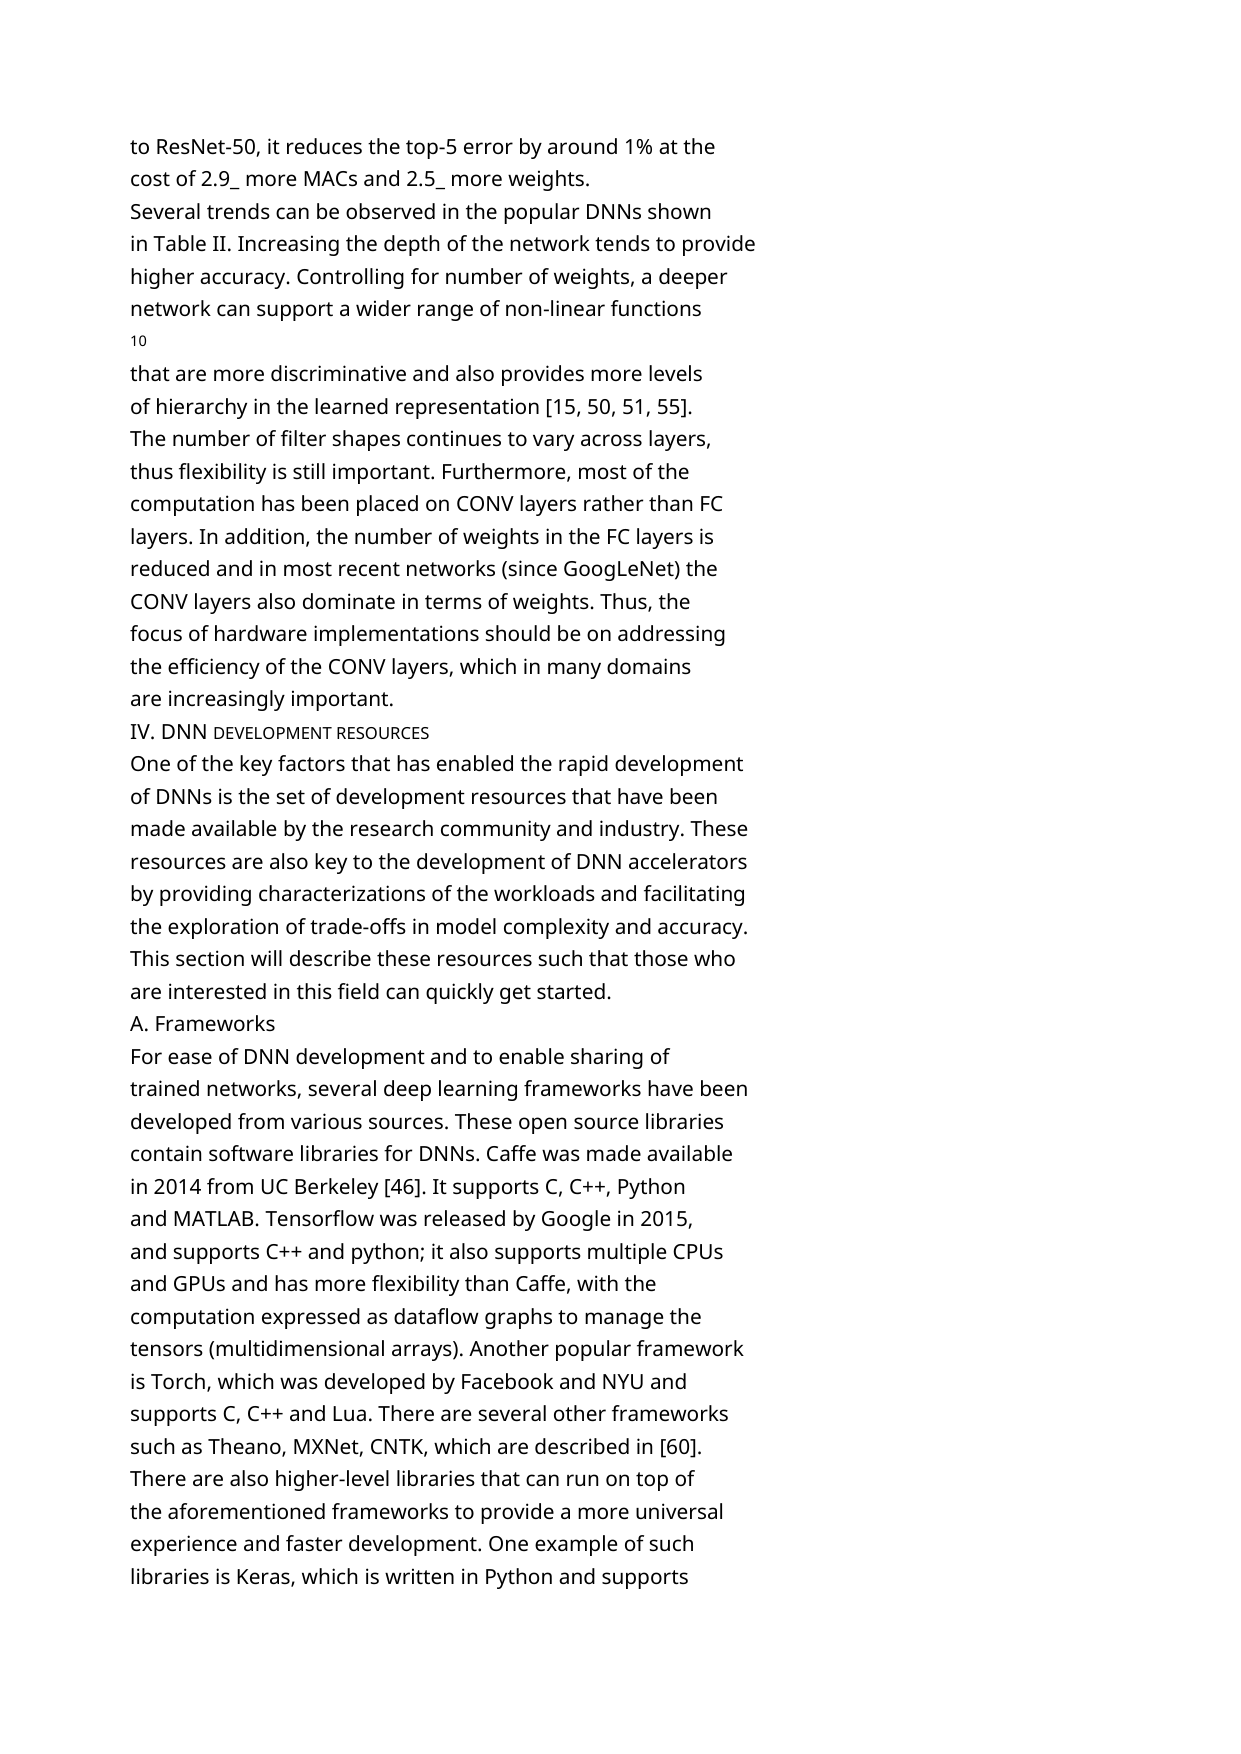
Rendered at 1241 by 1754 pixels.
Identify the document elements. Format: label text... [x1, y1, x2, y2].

text IV. DNN DEVELOPMENT RESOURCES [130, 715, 1110, 747]
text One of the key factors that has enabled the rapid development [130, 747, 1110, 780]
text are increasingly important. [130, 682, 1110, 715]
text For ease of DNN development and to enable sharing of [130, 1040, 1110, 1072]
text in Table II. Increasing the depth of the network tends to provide [130, 227, 1110, 260]
text This section will describe these resources such that those who [130, 942, 1110, 975]
text made available by the research community and industry. These [130, 812, 1110, 845]
text The number of filter shapes continues to vary across layers, [130, 422, 1110, 455]
text 10 [130, 325, 1110, 357]
text supports C, C++ and Lua. There are several other frameworks [130, 1397, 1110, 1430]
text such as Theano, MXNet, CNTK, which are described in [60]. [130, 1430, 1110, 1462]
text in 2014 from UC Berkeley [46]. It supports C, C++, Python [130, 1170, 1110, 1202]
text libraries is Keras, which is written in Python and supports [130, 1560, 1110, 1592]
text reduced and in most recent networks (since GoogLeNet) the [130, 552, 1110, 585]
text by providing characterizations of the workloads and facilitating [130, 877, 1110, 910]
text resources are also key to the development of DNN accelerators [130, 845, 1110, 877]
text and MATLAB. Tensorflow was released by Google in 2015, [130, 1202, 1110, 1235]
text cost of 2.9_ more MACs and 2.5_ more weights. [130, 162, 1110, 195]
text higher accuracy. Controlling for number of weights, a deeper [130, 260, 1110, 292]
text layers. In addition, the number of weights in the FC layers is [130, 520, 1110, 552]
text There are also higher-level libraries that can run on top of [130, 1462, 1110, 1495]
text network can support a wider range of non-linear functions [130, 292, 1110, 325]
text that are more discriminative and also provides more levels [130, 357, 1110, 390]
text the aforementioned frameworks to provide a more universal [130, 1495, 1110, 1527]
text the exploration of trade-offs in model complexity and accuracy. [130, 910, 1110, 942]
text computation expressed as dataflow graphs to manage the [130, 1300, 1110, 1332]
text the efficiency of the CONV layers, which in many domains [130, 650, 1110, 682]
text thus flexibility is still important. Furthermore, most of the [130, 455, 1110, 487]
text computation has been placed on CONV layers rather than FC [130, 487, 1110, 520]
text tensors (multidimensional arrays). Another popular framework [130, 1332, 1110, 1365]
text and supports C++ and python; it also supports multiple CPUs [130, 1235, 1110, 1267]
text trained networks, several deep learning frameworks have been [130, 1072, 1110, 1105]
text contain software libraries for DNNs. Caffe was made available [130, 1137, 1110, 1170]
text developed from various sources. These open source libraries [130, 1105, 1110, 1137]
text Several trends can be observed in the popular DNNs shown [130, 195, 1110, 227]
text CONV layers also dominate in terms of weights. Thus, the [130, 585, 1110, 617]
text experience and faster development. One example of such [130, 1527, 1110, 1560]
text are interested in this field can quickly get started. [130, 975, 1110, 1007]
text of hierarchy in the learned representation [15, 50, 51, 55]. [130, 390, 1110, 422]
text A. Frameworks [130, 1007, 1110, 1040]
text of DNNs is the set of development resources that have been [130, 780, 1110, 812]
text and GPUs and has more flexibility than Caffe, with the [130, 1267, 1110, 1300]
text focus of hardware implementations should be on addressing [130, 617, 1110, 650]
text to ResNet-50, it reduces the top-5 error by around 1% at the [130, 130, 1110, 162]
text is Torch, which was developed by Facebook and NYU and [130, 1365, 1110, 1397]
